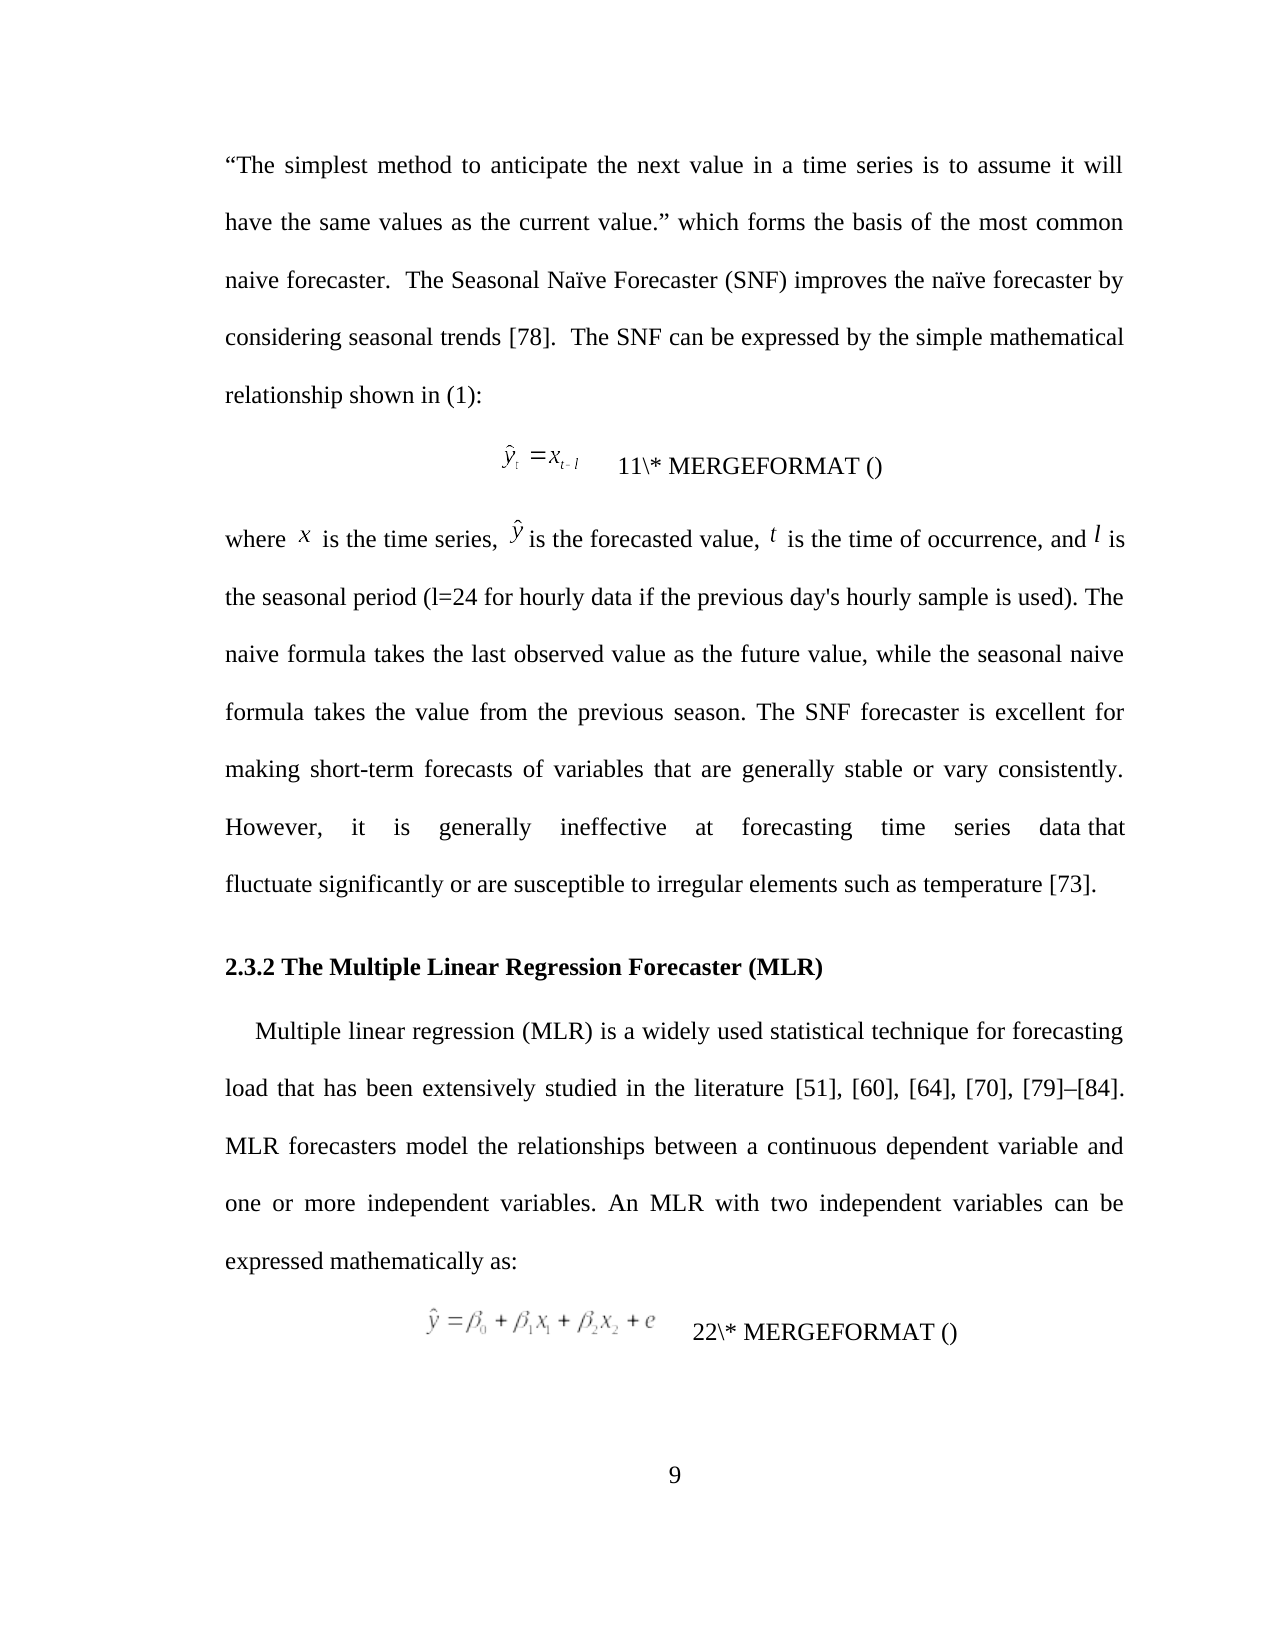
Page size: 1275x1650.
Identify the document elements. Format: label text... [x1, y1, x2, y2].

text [225, 150, 1125, 409]
text where is the time series, is the forecasted value, is the time of occurrence, and is the seasonal period (l=24 for hourly data if the previous day's hourly sample is used). The naive formula takes the last observed value as the future value, while the seasonal naive formula takes the value from the previous season. The SNF forecaster is excellent for making short-term forecasts of variables that are generally stable or vary consistently. However, it is generally ineffective at forecasting time series data that fluctuate significantly or are susceptible to irregular elements such as temperature [73]. [225, 515, 1125, 898]
text Multiple linear regression (MLR) is a widely used statistical technique for forecasting load that has been extensively studied in the literature [51], [60], [64], [70], [79]–[84]. MLR forecasters model the relationships between a continuous dependent variable and one or more independent variables. An MLR with two independent variables can be expressed mathematically as: [225, 1016, 1125, 1274]
subtitle 2.3.2 The Multiple Linear Regression Forecaster (MLR) [225, 952, 1125, 981]
